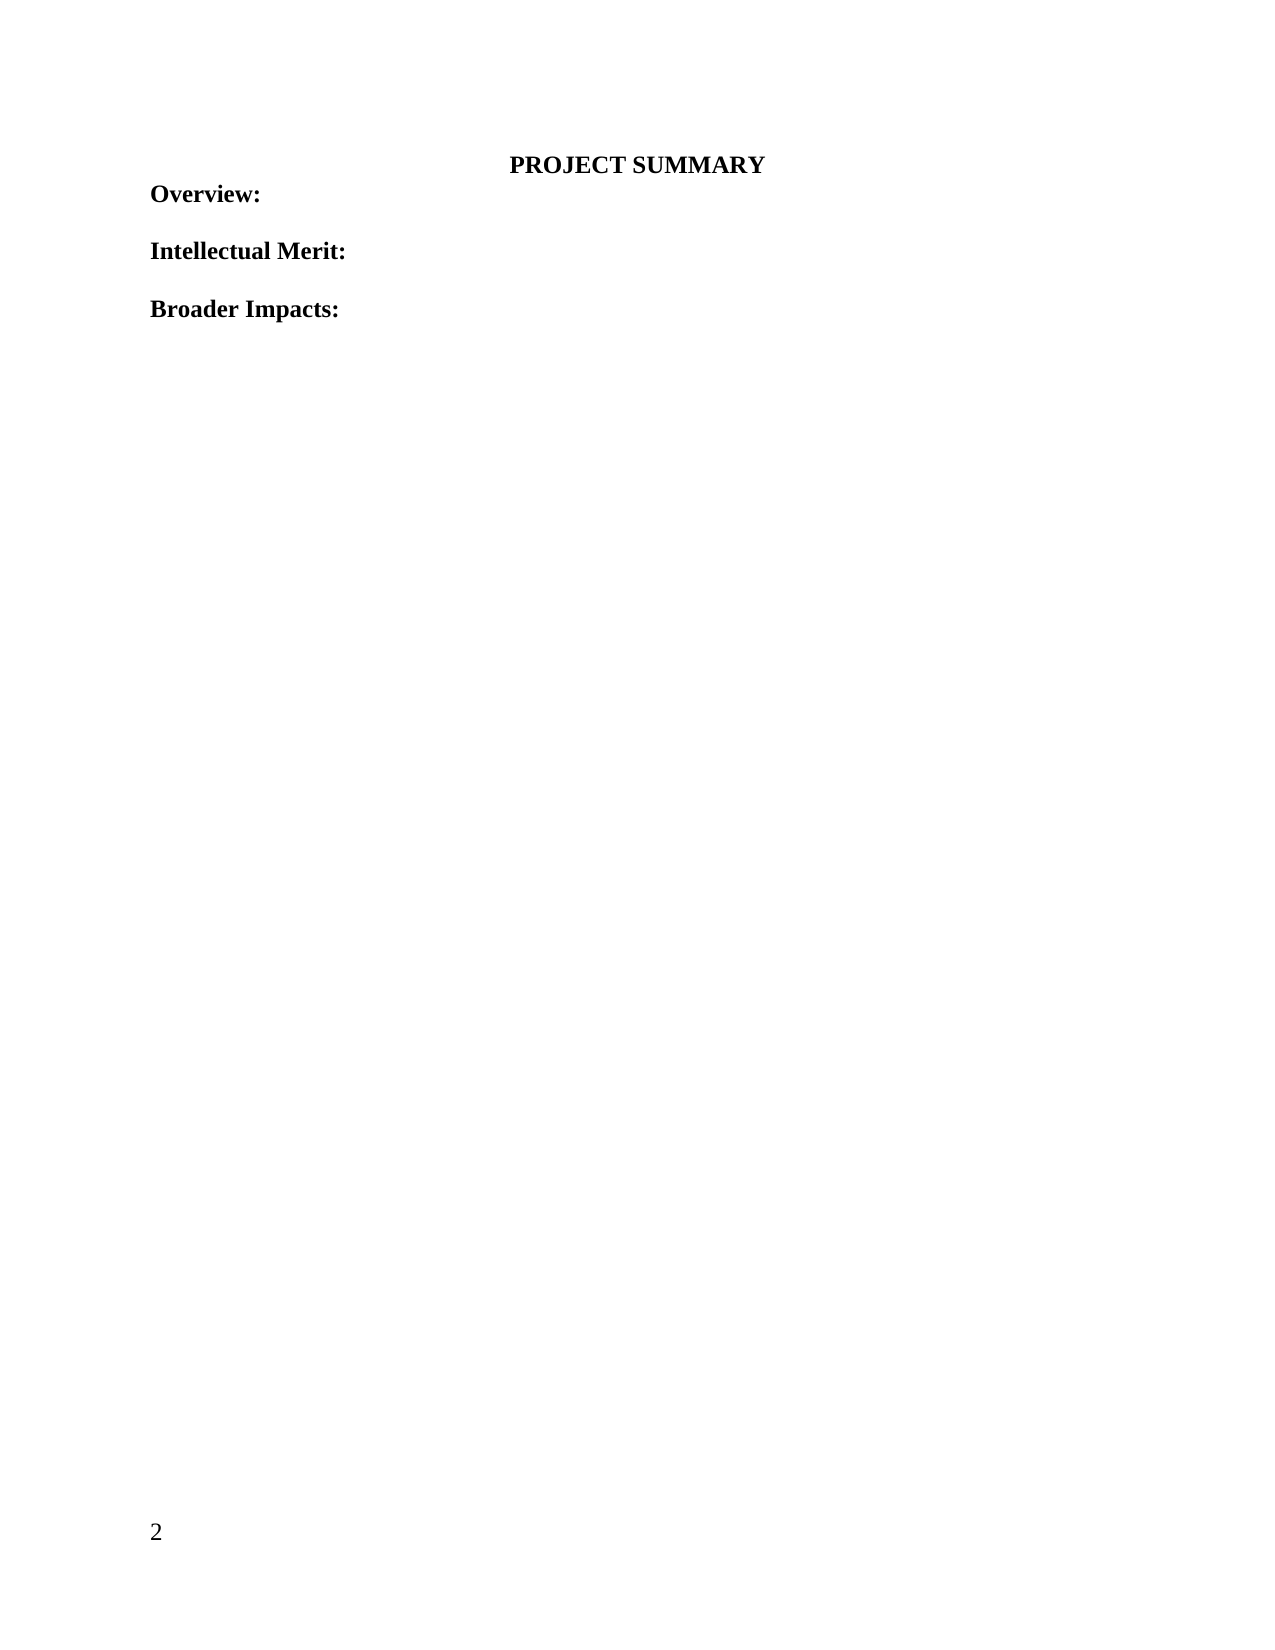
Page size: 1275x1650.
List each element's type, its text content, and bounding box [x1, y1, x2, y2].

text Intellectual Merit: [150, 236, 1125, 265]
text Overview: [150, 179, 1125, 207]
text Broader Impacts: [150, 294, 1125, 322]
text PROJECT SUMMARY [150, 150, 1125, 179]
